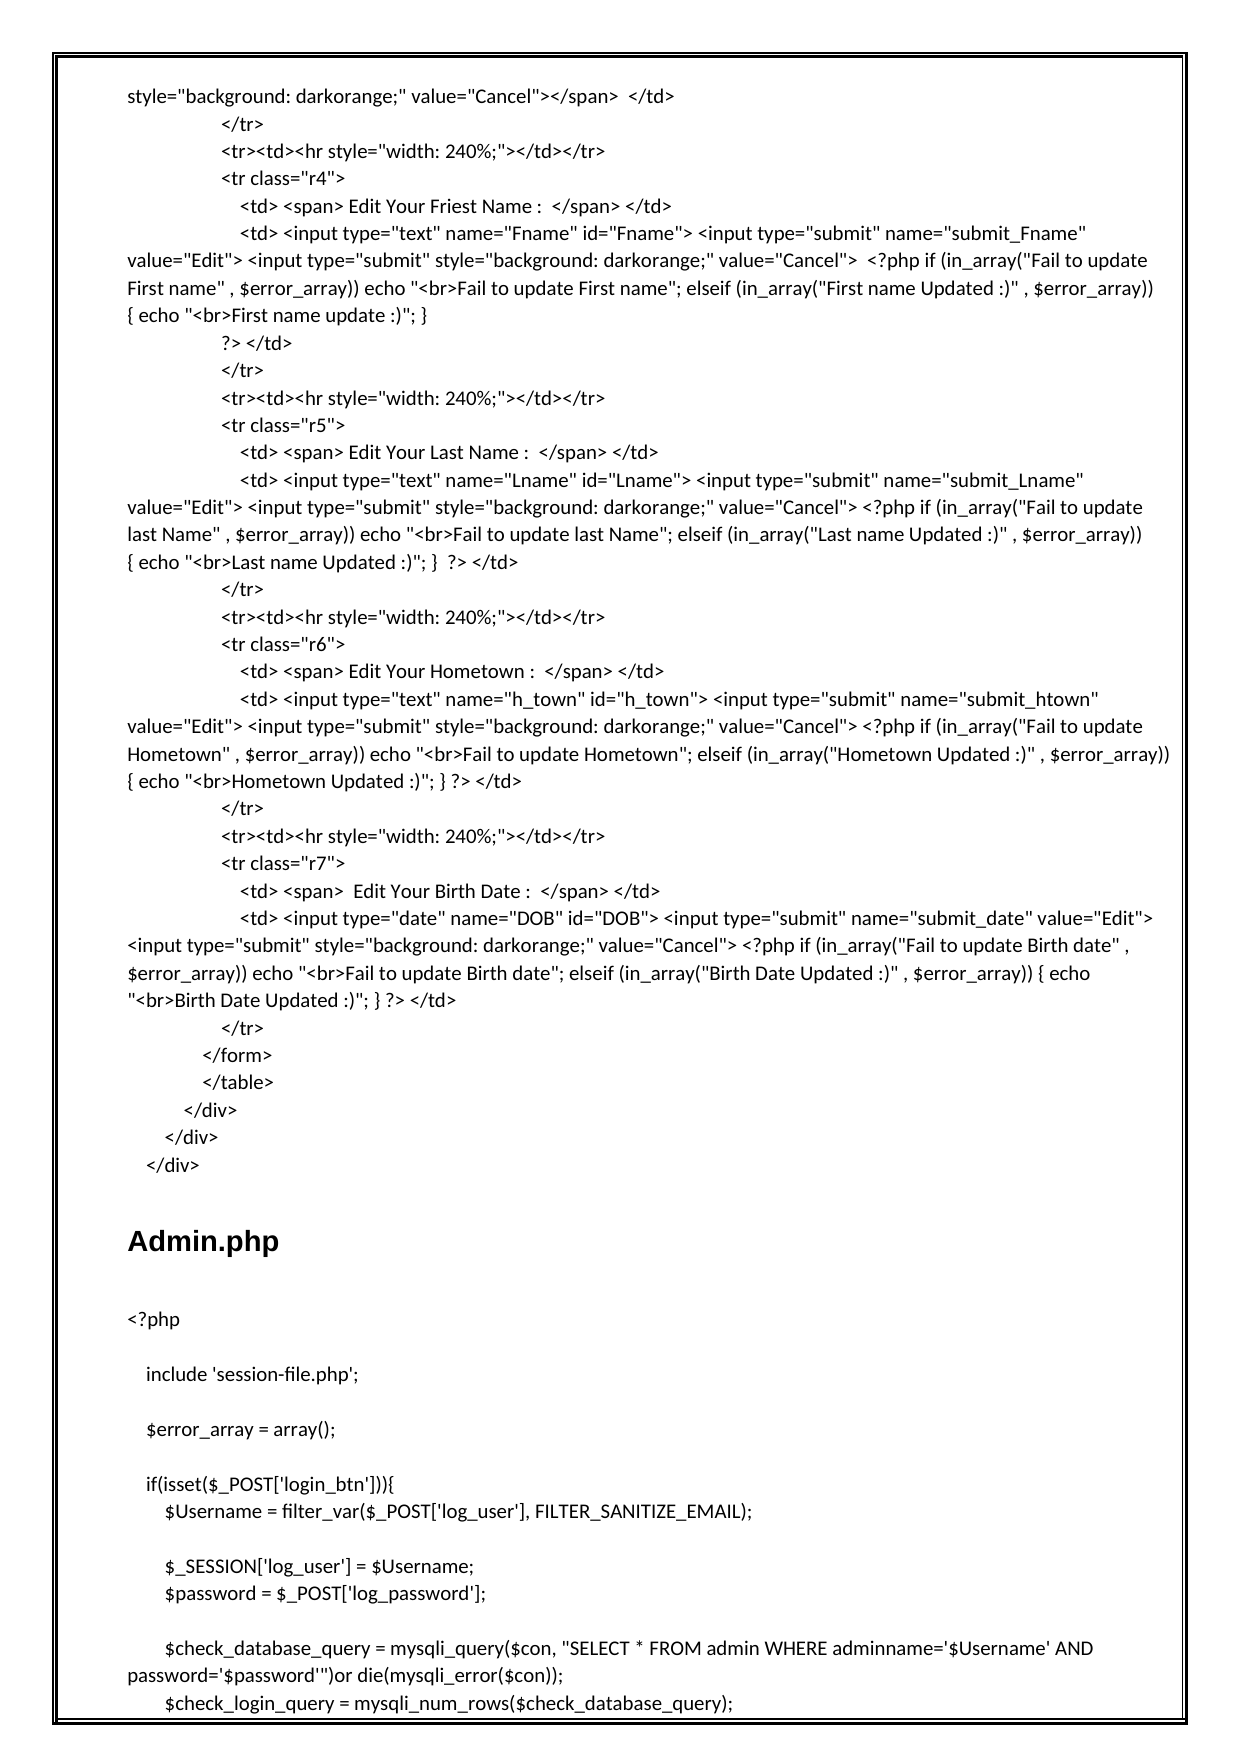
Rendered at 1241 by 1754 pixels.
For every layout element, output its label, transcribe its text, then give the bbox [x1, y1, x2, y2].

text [127, 1306, 1173, 1715]
text Admin.php [127, 1196, 1173, 1288]
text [127, 83, 1173, 1177]
